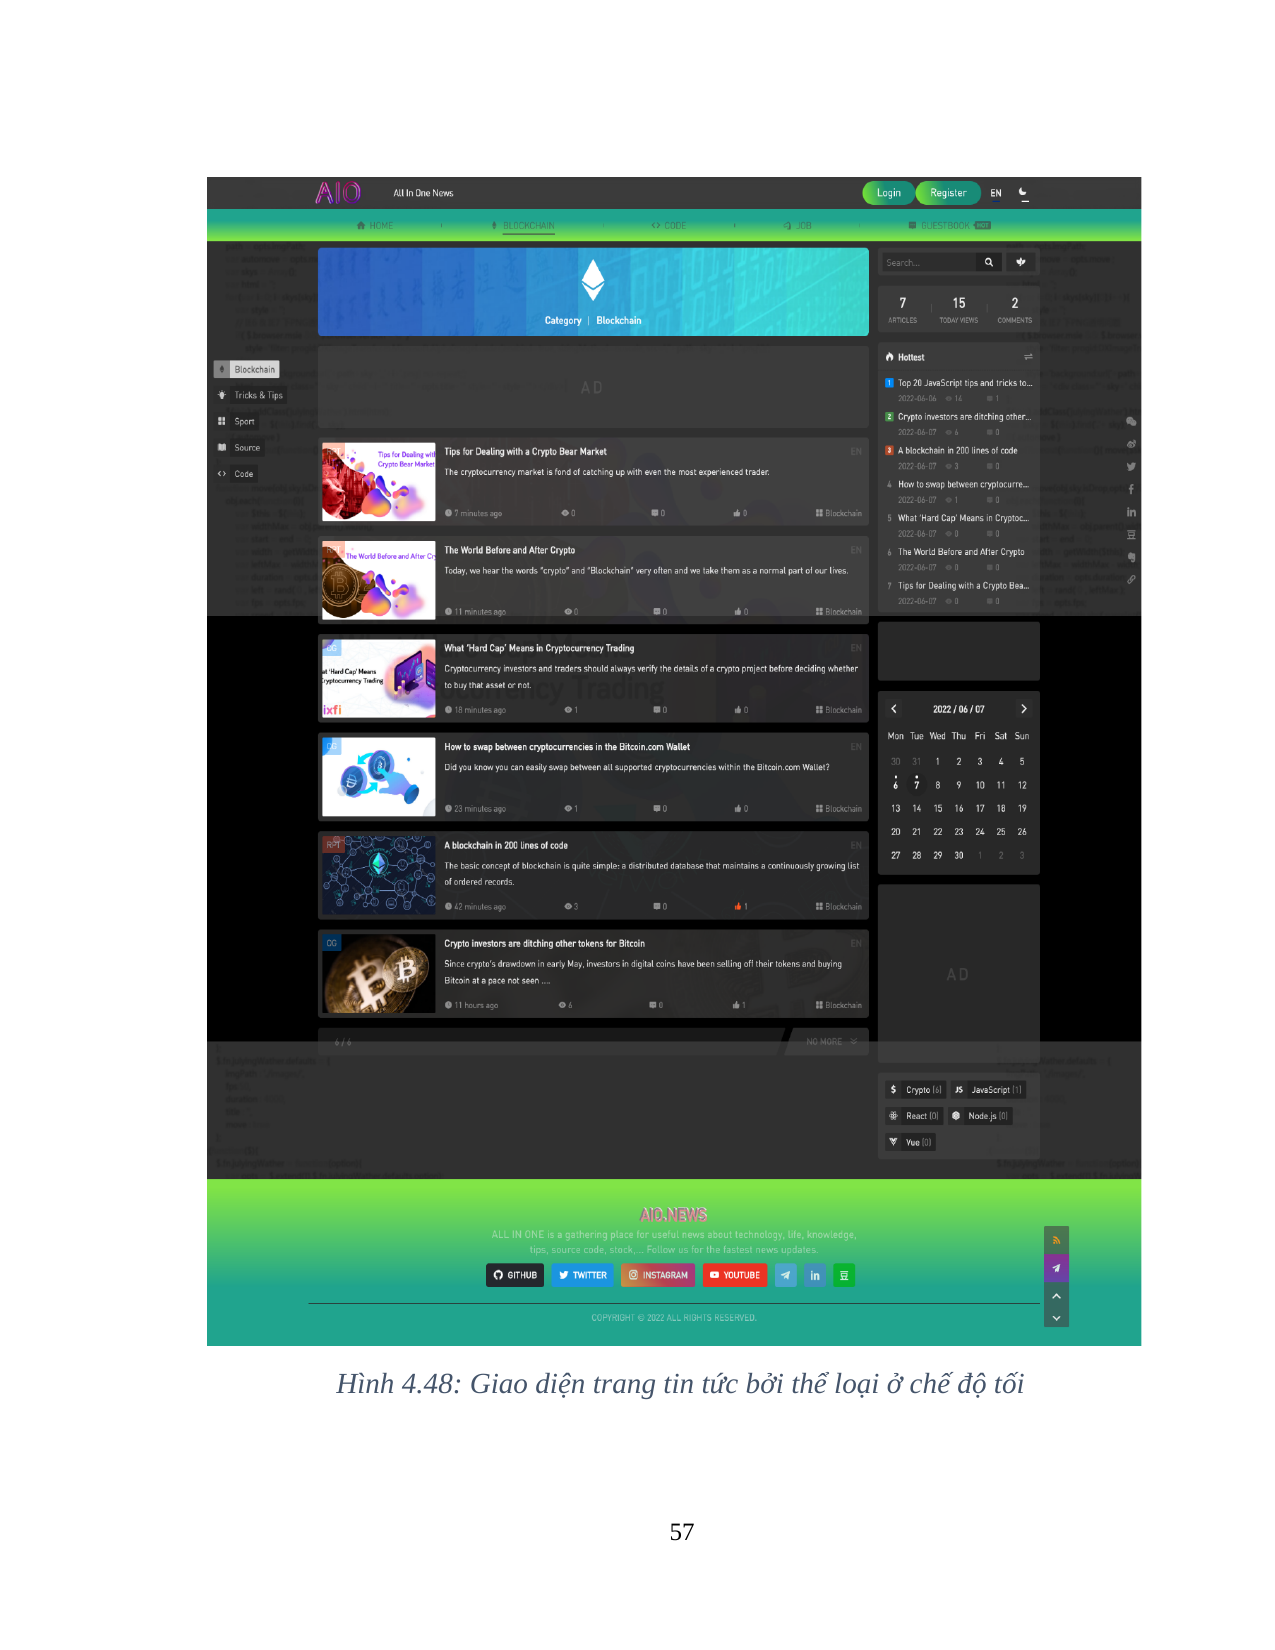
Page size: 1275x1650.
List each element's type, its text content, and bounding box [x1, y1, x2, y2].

picture [207, 177, 1142, 1346]
text Hình 4.48: Giao diện trang tin tức bởi thể loại ở chế độ tối [207, 1366, 1156, 1400]
